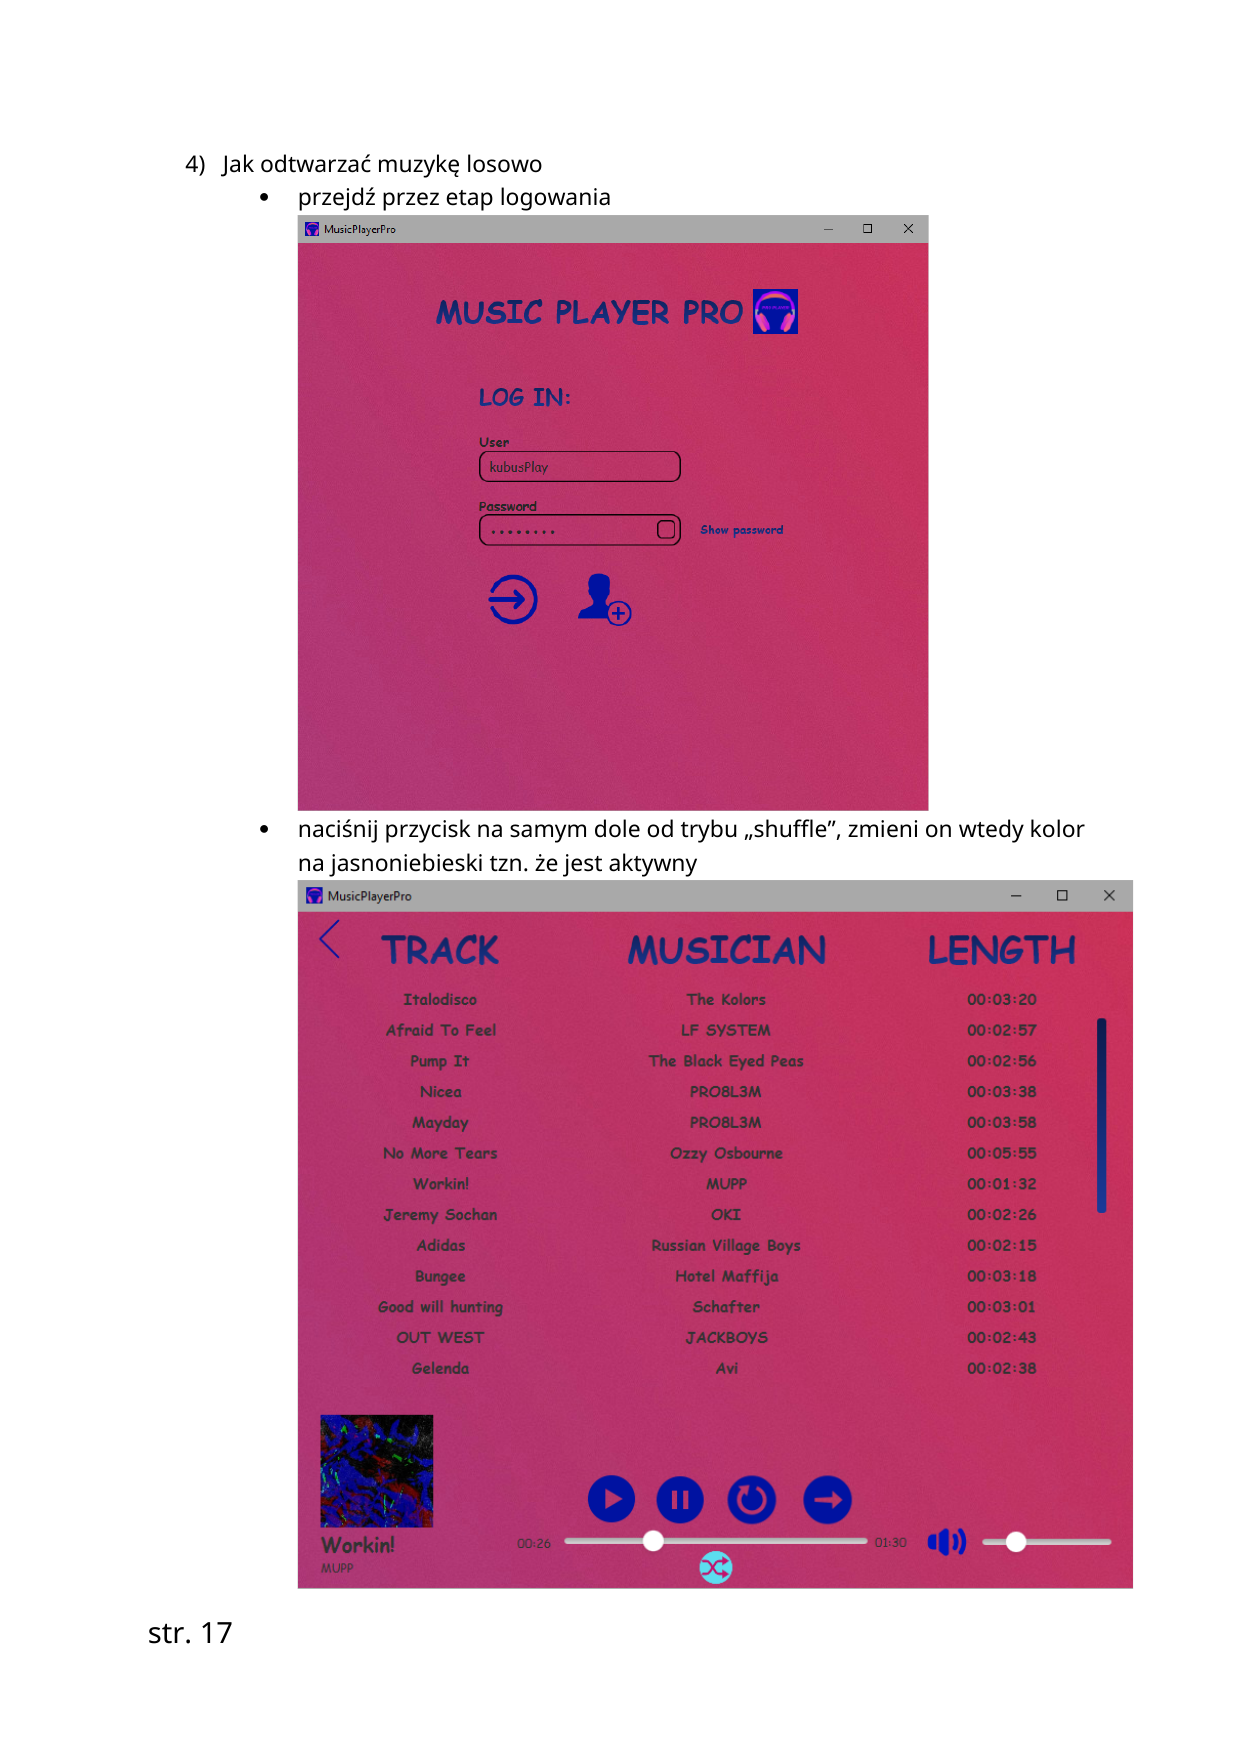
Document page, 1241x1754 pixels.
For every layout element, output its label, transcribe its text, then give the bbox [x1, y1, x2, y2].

list naciśnij przycisk na samym dole od trybu „shuffle”, zmieni on wtedy kolor na jasnoniebieski tzn. że jest aktywny [260, 813, 1093, 878]
list przejdź przez etap logowania [260, 181, 1093, 213]
picture [297, 880, 1134, 1589]
picture [297, 215, 929, 811]
list Jak odtwarzać muzykę losowo [185, 148, 1093, 179]
